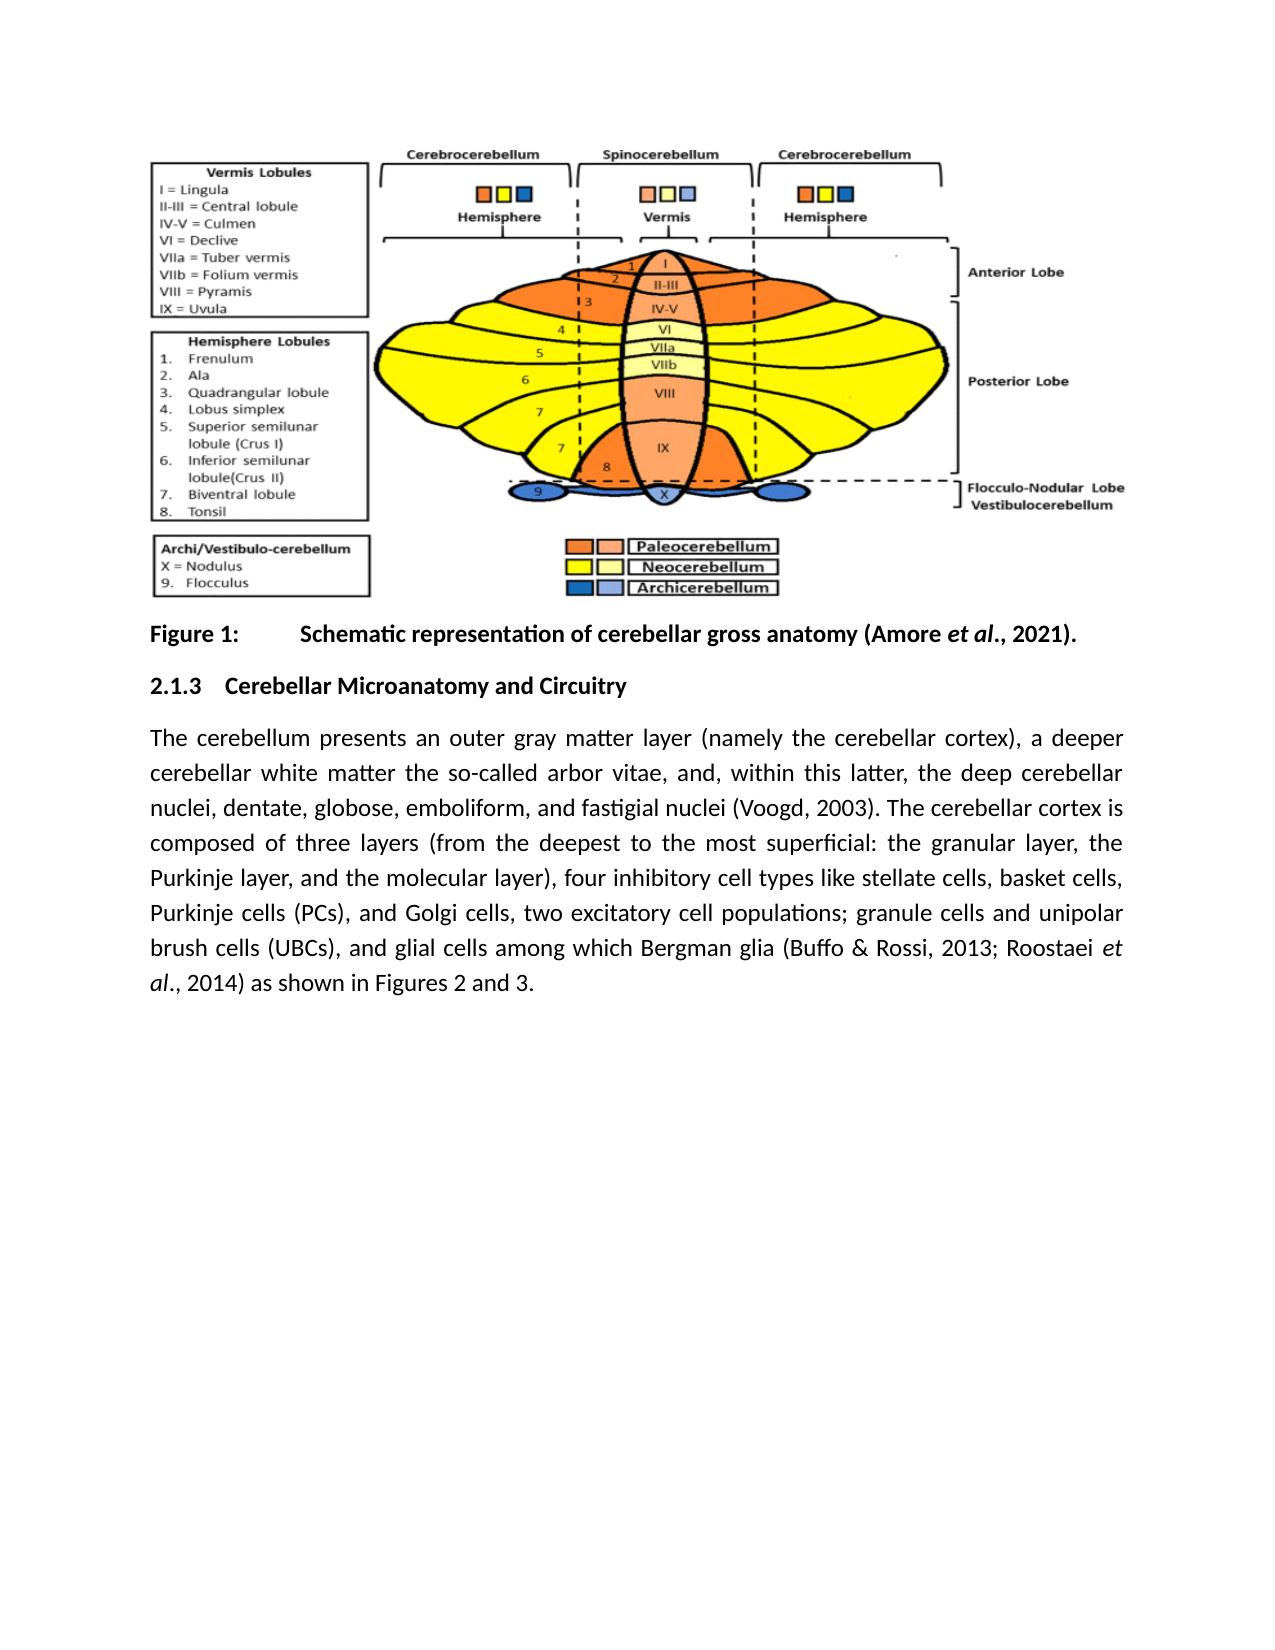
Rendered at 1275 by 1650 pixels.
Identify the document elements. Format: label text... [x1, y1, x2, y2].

text Figure 1: Schematic representation of cerebellar gross anatomy (Amore et al., 2021). [150, 618, 1125, 649]
text 2.1.3 Cerebellar Microanatomy and Circuitry [150, 670, 1125, 701]
picture [150, 150, 1125, 598]
text The cerebellum presents an outer gray matter layer (namely the cerebellar cortex), a deeper cerebellar white matter the so-called arbor vitae, and, within this latter, the deep cerebellar nuclei, dentate, globose, emboliform, and fastigial nuclei (Voogd, 2003). The cerebellar cortex is composed of three layers (from the deepest to the most superficial: the granular layer, the Purkinje layer, and the molecular layer), four inhibitory cell types like stellate cells, basket cells, Purkinje cells (PCs), and Golgi cells, two excitatory cell populations; granule cells and unipolar brush cells (UBCs), and glial cells among which Bergman glia (Buffo & Rossi, 2013; Roostaei et al., 2014) as shown in Figures 2 and 3. [150, 722, 1125, 997]
